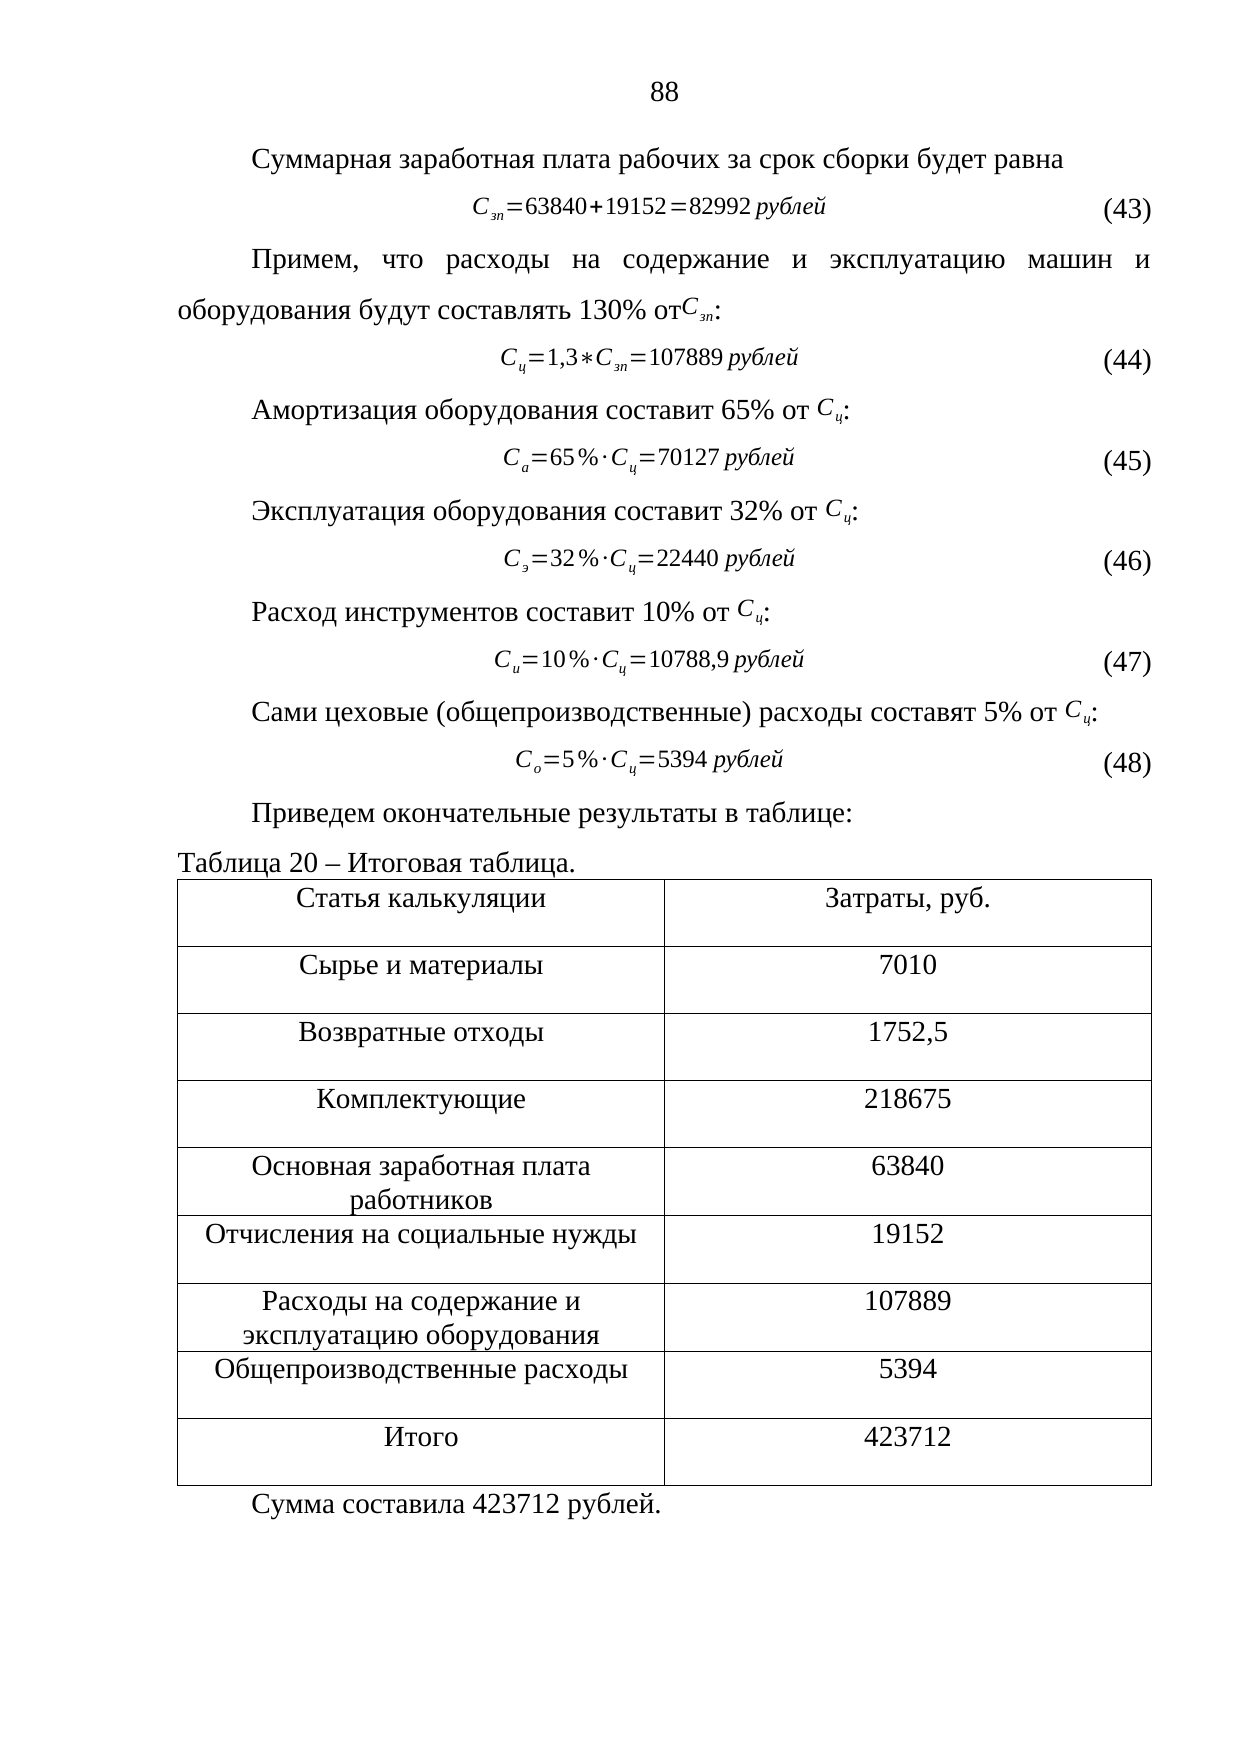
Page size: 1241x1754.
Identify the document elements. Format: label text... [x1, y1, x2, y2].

text Сами цеховые (общепроизводственные) расходы составят 5% от : [177, 694, 1152, 728]
text (45) [177, 443, 1152, 476]
table_cell Основная заработная плата работников [178, 1148, 664, 1215]
table_header Затраты, руб. [665, 880, 1151, 946]
text Амортизация оборудования составит 65% от : [177, 392, 1152, 426]
table_cell Общепроизводственные расходы [178, 1352, 664, 1418]
text (47) [177, 644, 1152, 678]
table_cell Итого [178, 1419, 664, 1485]
text (46) [177, 543, 1152, 577]
text (44) [177, 342, 1152, 376]
text (43) [177, 191, 1152, 225]
table_cell 5394 [665, 1352, 1151, 1418]
table_cell Возвратные отходы [178, 1014, 664, 1080]
table_cell 19152 [665, 1216, 1151, 1282]
text Таблица 20 – Итоговая таблица. [177, 845, 1152, 879]
text Эксплуатация оборудования составит 32% от : [177, 493, 1152, 527]
table_header Статья калькуляции [178, 880, 664, 946]
table_cell 63840 [665, 1148, 1151, 1215]
text Приведем окончательные результаты в таблице: [177, 795, 1152, 828]
text Суммарная заработная плата рабочих за срок сборки будет равна [177, 141, 1152, 174]
text Примем, что расходы на содержание и эксплуатацию машин и оборудования будут составлять 130% от: [177, 242, 1152, 325]
table_cell 423712 [665, 1419, 1151, 1485]
table_cell 1752,5 [665, 1014, 1151, 1080]
table_cell 7010 [665, 947, 1151, 1013]
table_cell Сырье и материалы [178, 947, 664, 1013]
table_cell 107889 [665, 1284, 1151, 1351]
table_cell Расходы на содержание и эксплуатацию оборудования [178, 1284, 664, 1351]
text Сумма составила 423712 рублей. [177, 1486, 1152, 1519]
table_cell Отчисления на социальные нужды [178, 1216, 664, 1282]
text (48) [177, 745, 1152, 778]
table_cell Комплектующие [178, 1081, 664, 1147]
table_cell 218675 [665, 1081, 1151, 1147]
text Расход инструментов составит 10% от : [177, 594, 1152, 627]
